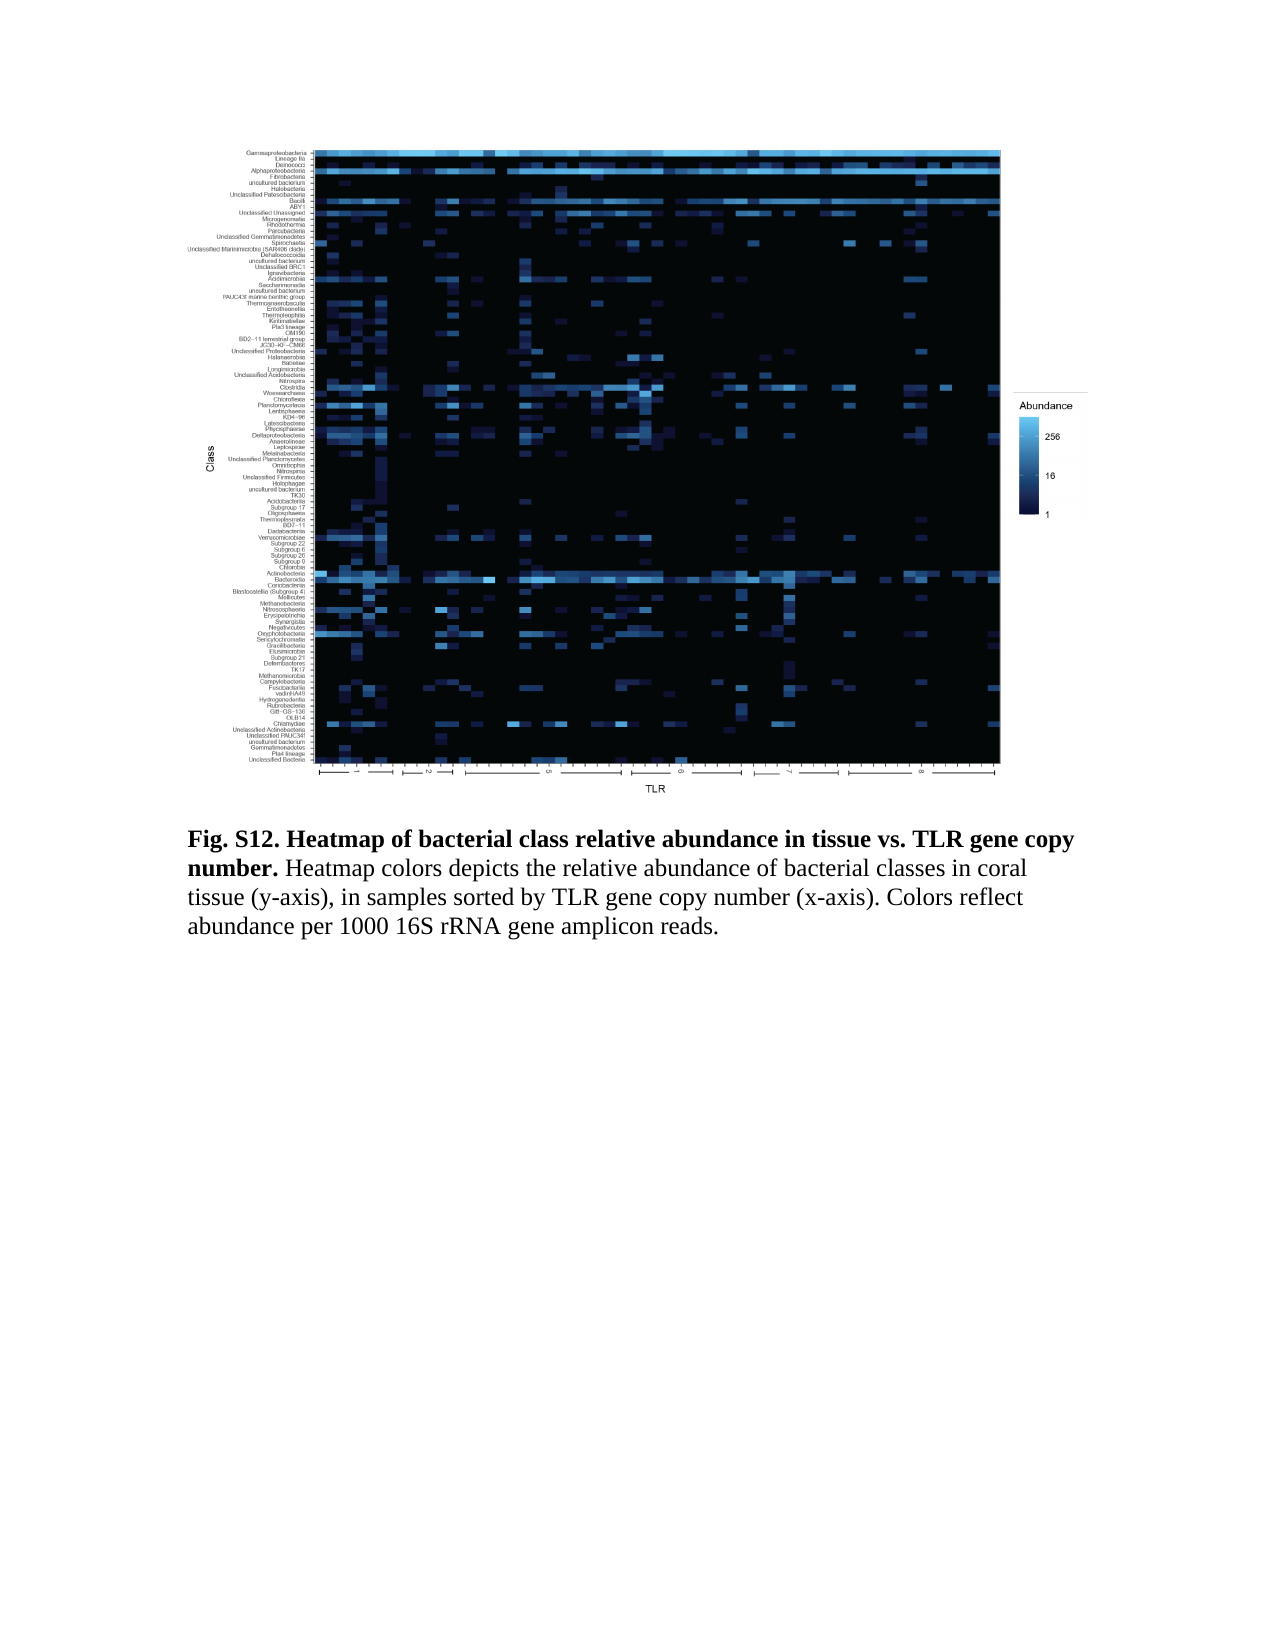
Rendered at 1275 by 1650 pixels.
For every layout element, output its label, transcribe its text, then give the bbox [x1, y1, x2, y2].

text Fig. S12. Heatmap of bacterial class relative abundance in tissue vs. TLR gene copy number. Heatmap colors depicts the relative abundance of bacterial classes in coral tissue (y-axis), in samples sorted by TLR gene copy number (x-axis). Colors reflect abundance per 1000 16S rRNA gene amplicon reads. [187, 824, 1087, 939]
picture [187, 150, 1088, 796]
